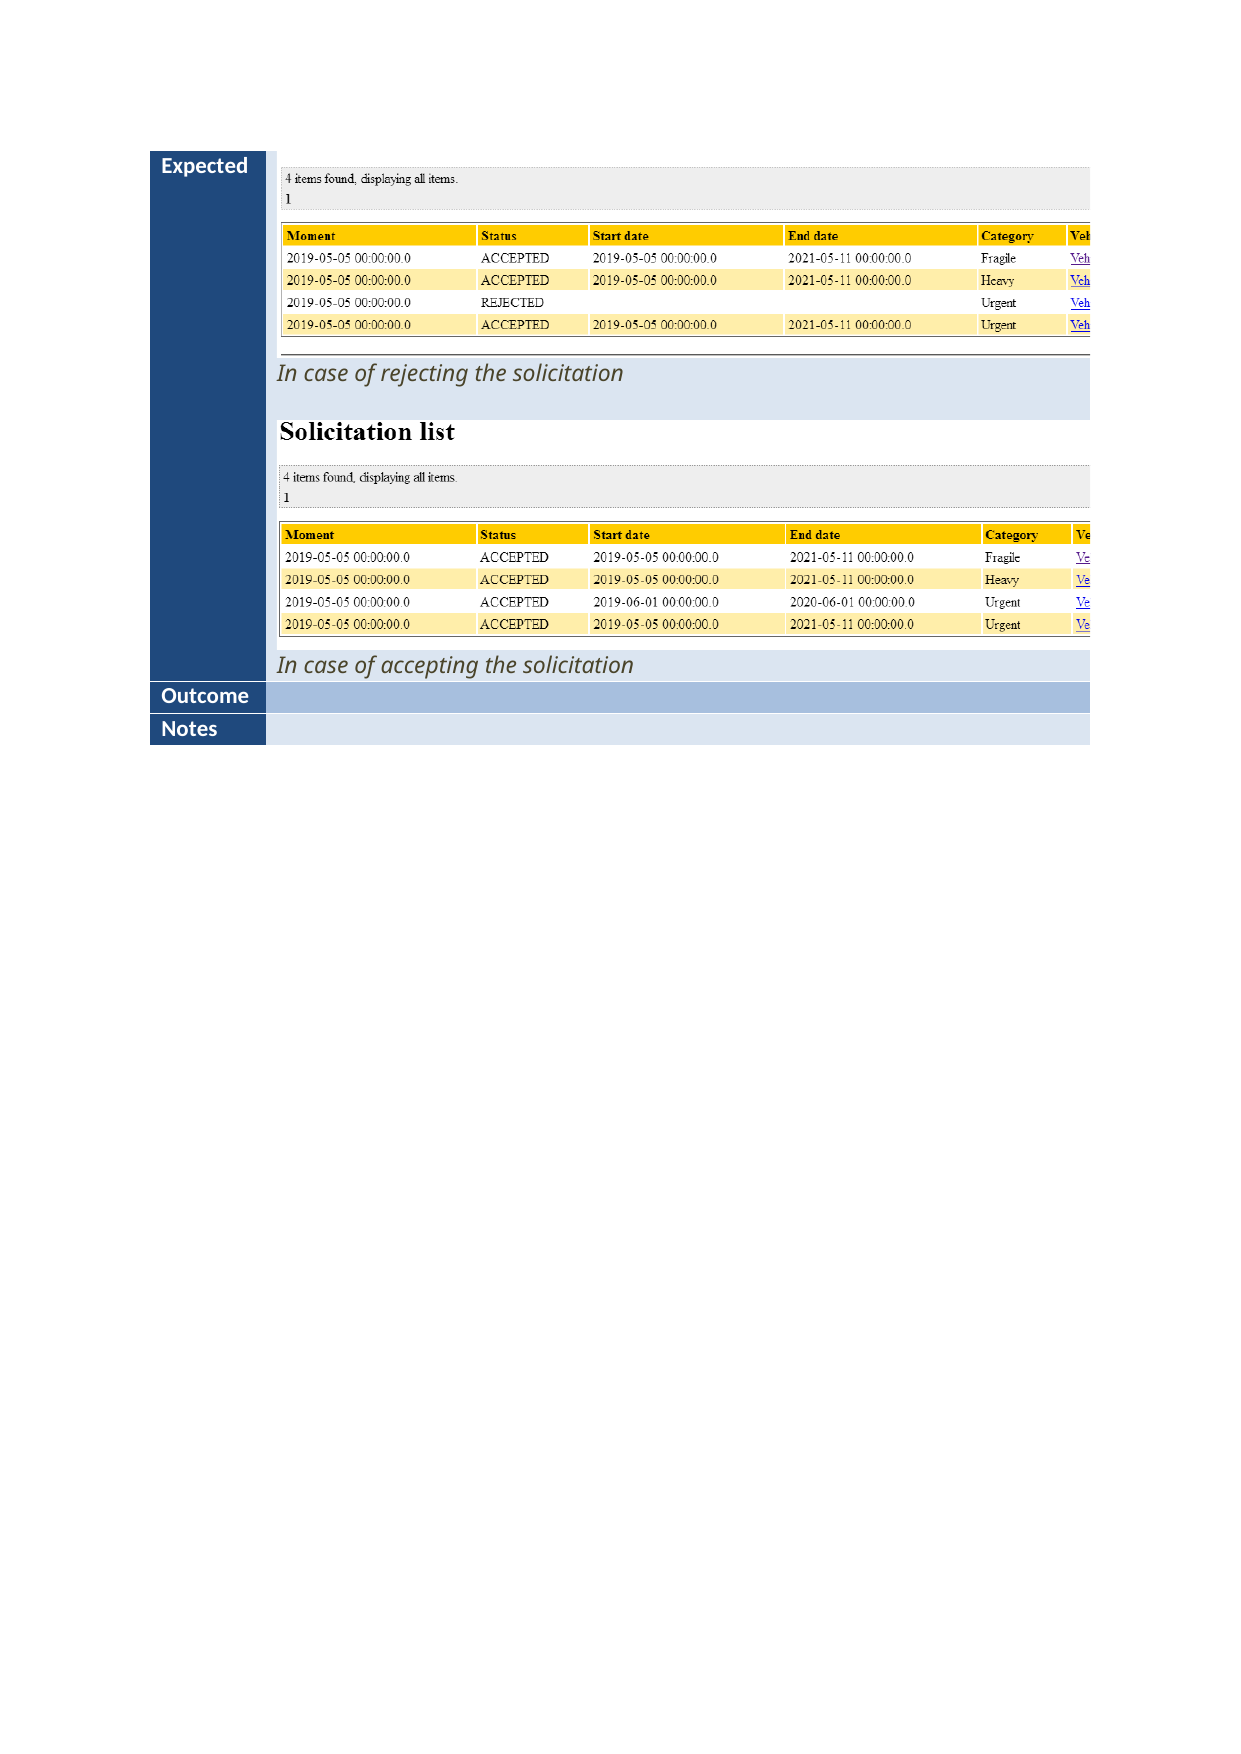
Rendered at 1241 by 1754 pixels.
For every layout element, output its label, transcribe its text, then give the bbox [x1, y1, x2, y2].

picture [276, 151, 1091, 358]
table_cell Outcome [150, 682, 266, 713]
table_cell Notes [150, 714, 266, 745]
table_cell Expected [150, 151, 266, 681]
table_cell [266, 682, 1090, 713]
table_cell In case of rejecting the solicitation In case of accepting the solicitation [266, 151, 1090, 681]
table_cell [266, 714, 1090, 745]
picture [276, 420, 1091, 650]
